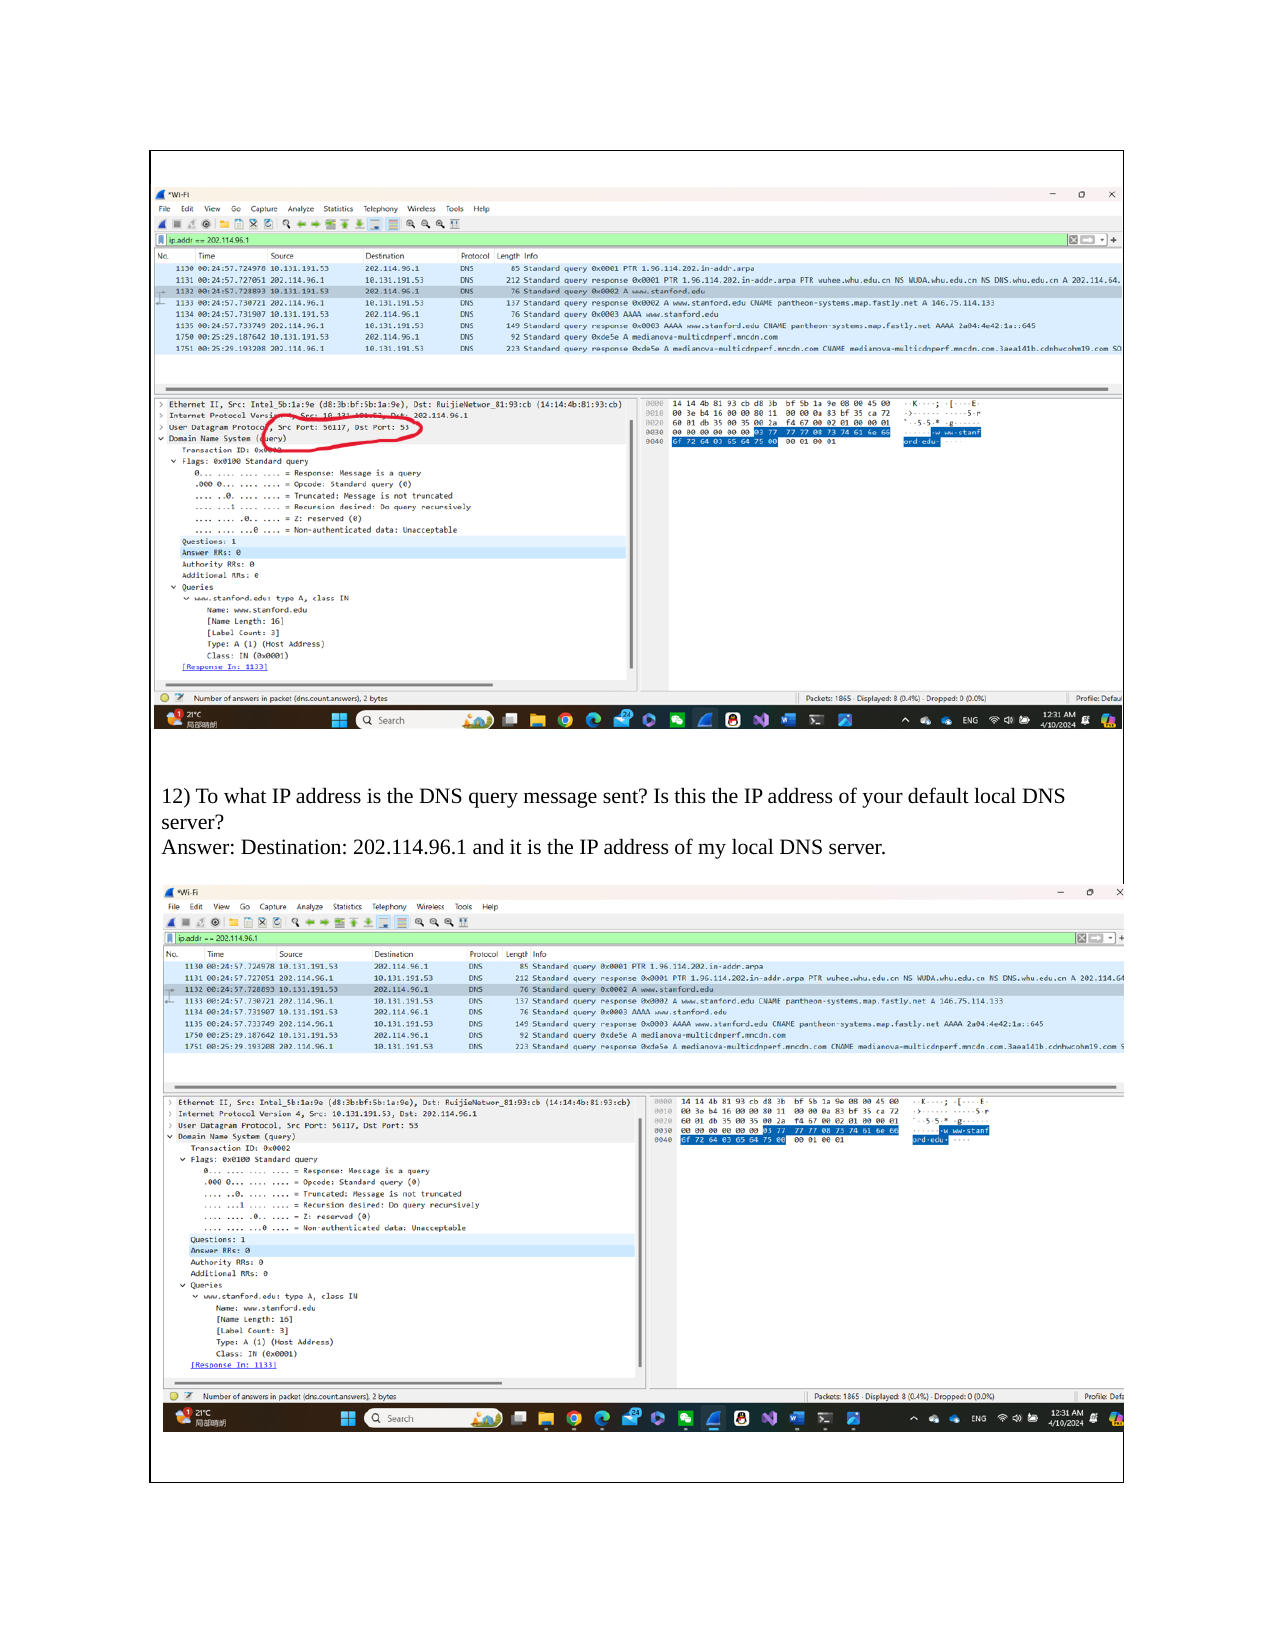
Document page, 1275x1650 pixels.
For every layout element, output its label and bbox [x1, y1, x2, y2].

picture [150, 184, 1122, 729]
picture [161, 884, 1124, 1432]
table_cell [151, 151, 1123, 1482]
